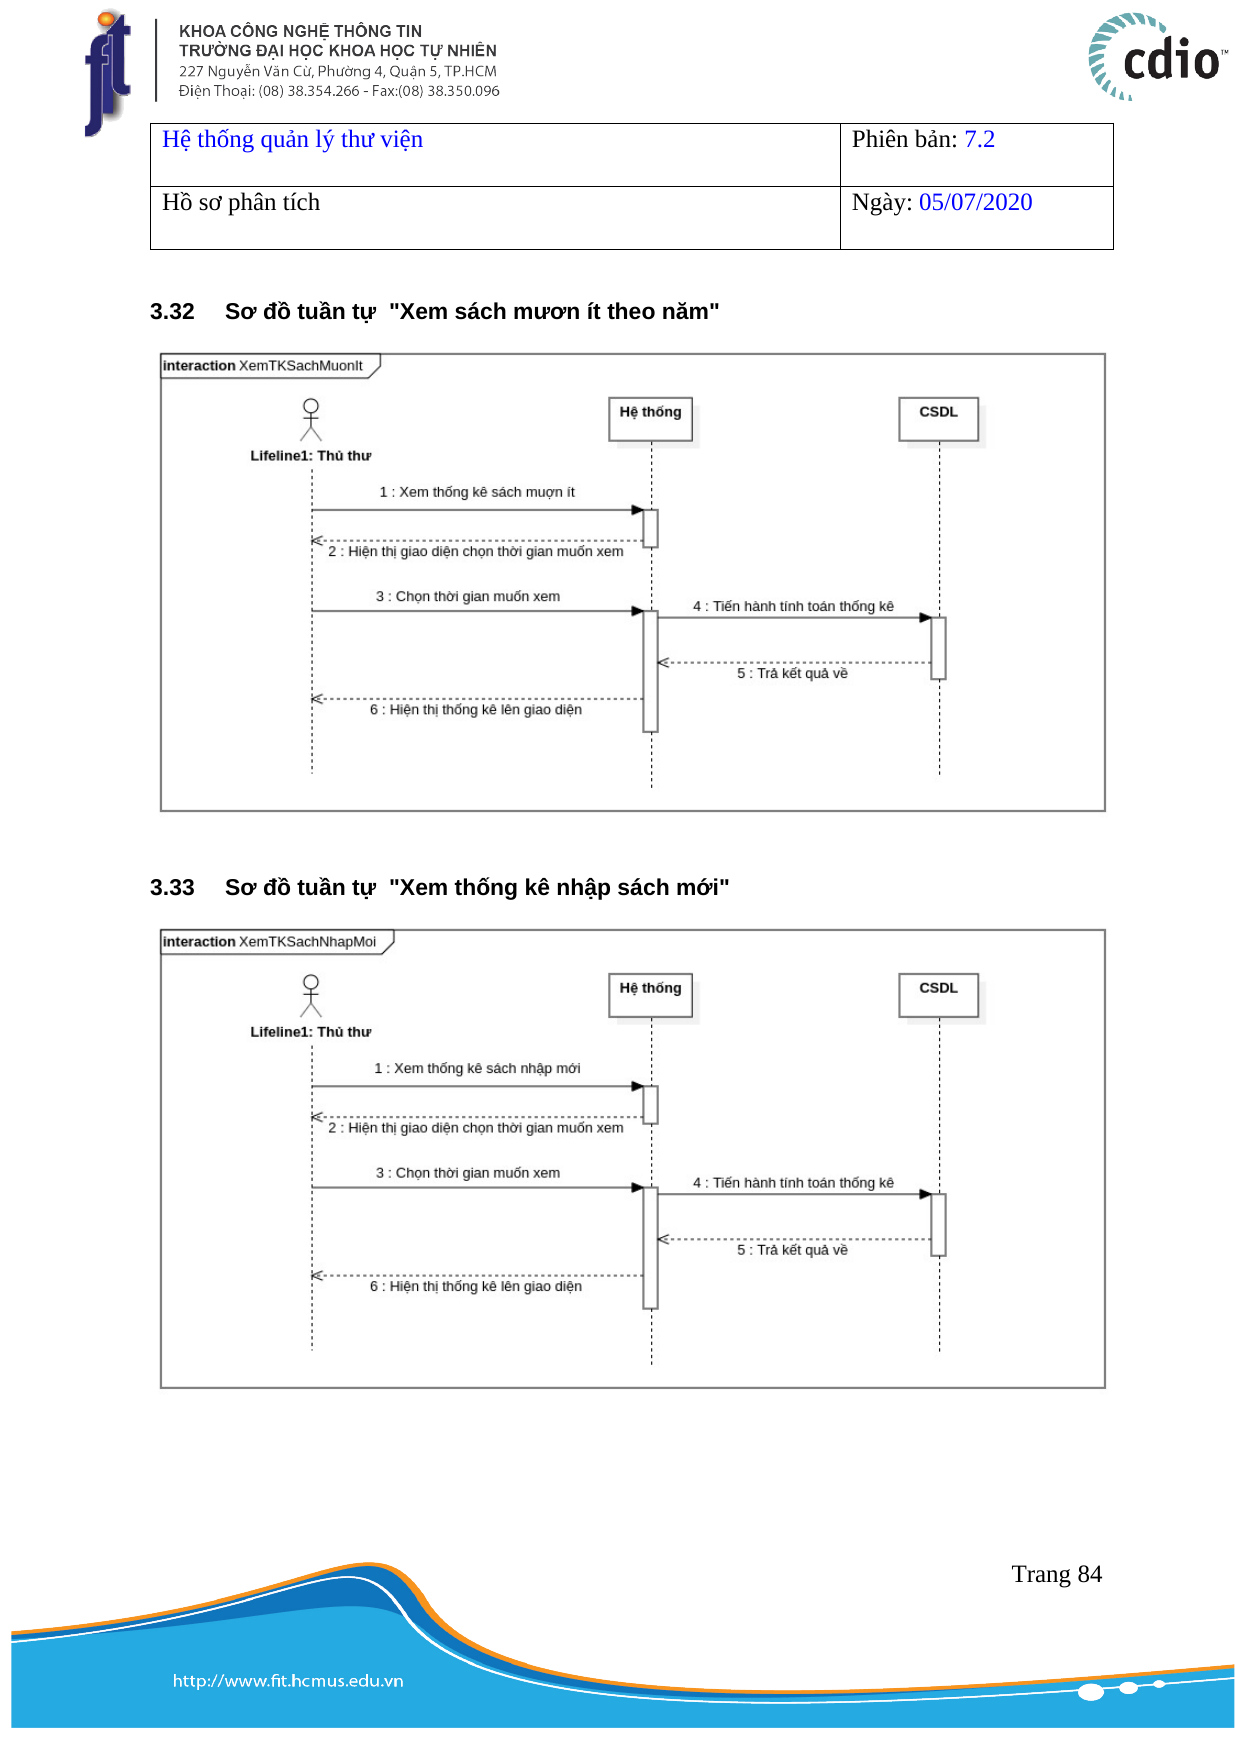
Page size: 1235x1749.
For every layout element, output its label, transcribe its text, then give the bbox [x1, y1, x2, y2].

picture [150, 919, 1149, 1432]
picture [841, 124, 1113, 161]
picture [150, 343, 1149, 855]
picture [61, 2, 1235, 161]
subtitle Sơ đồ tuần tự "Xem thống kê nhập sách mới" [150, 874, 1084, 900]
subtitle Sơ đồ tuần tự "Xem sách mươn ít theo năm" [150, 298, 1084, 324]
picture [11, 1558, 1235, 1728]
picture [151, 124, 840, 161]
